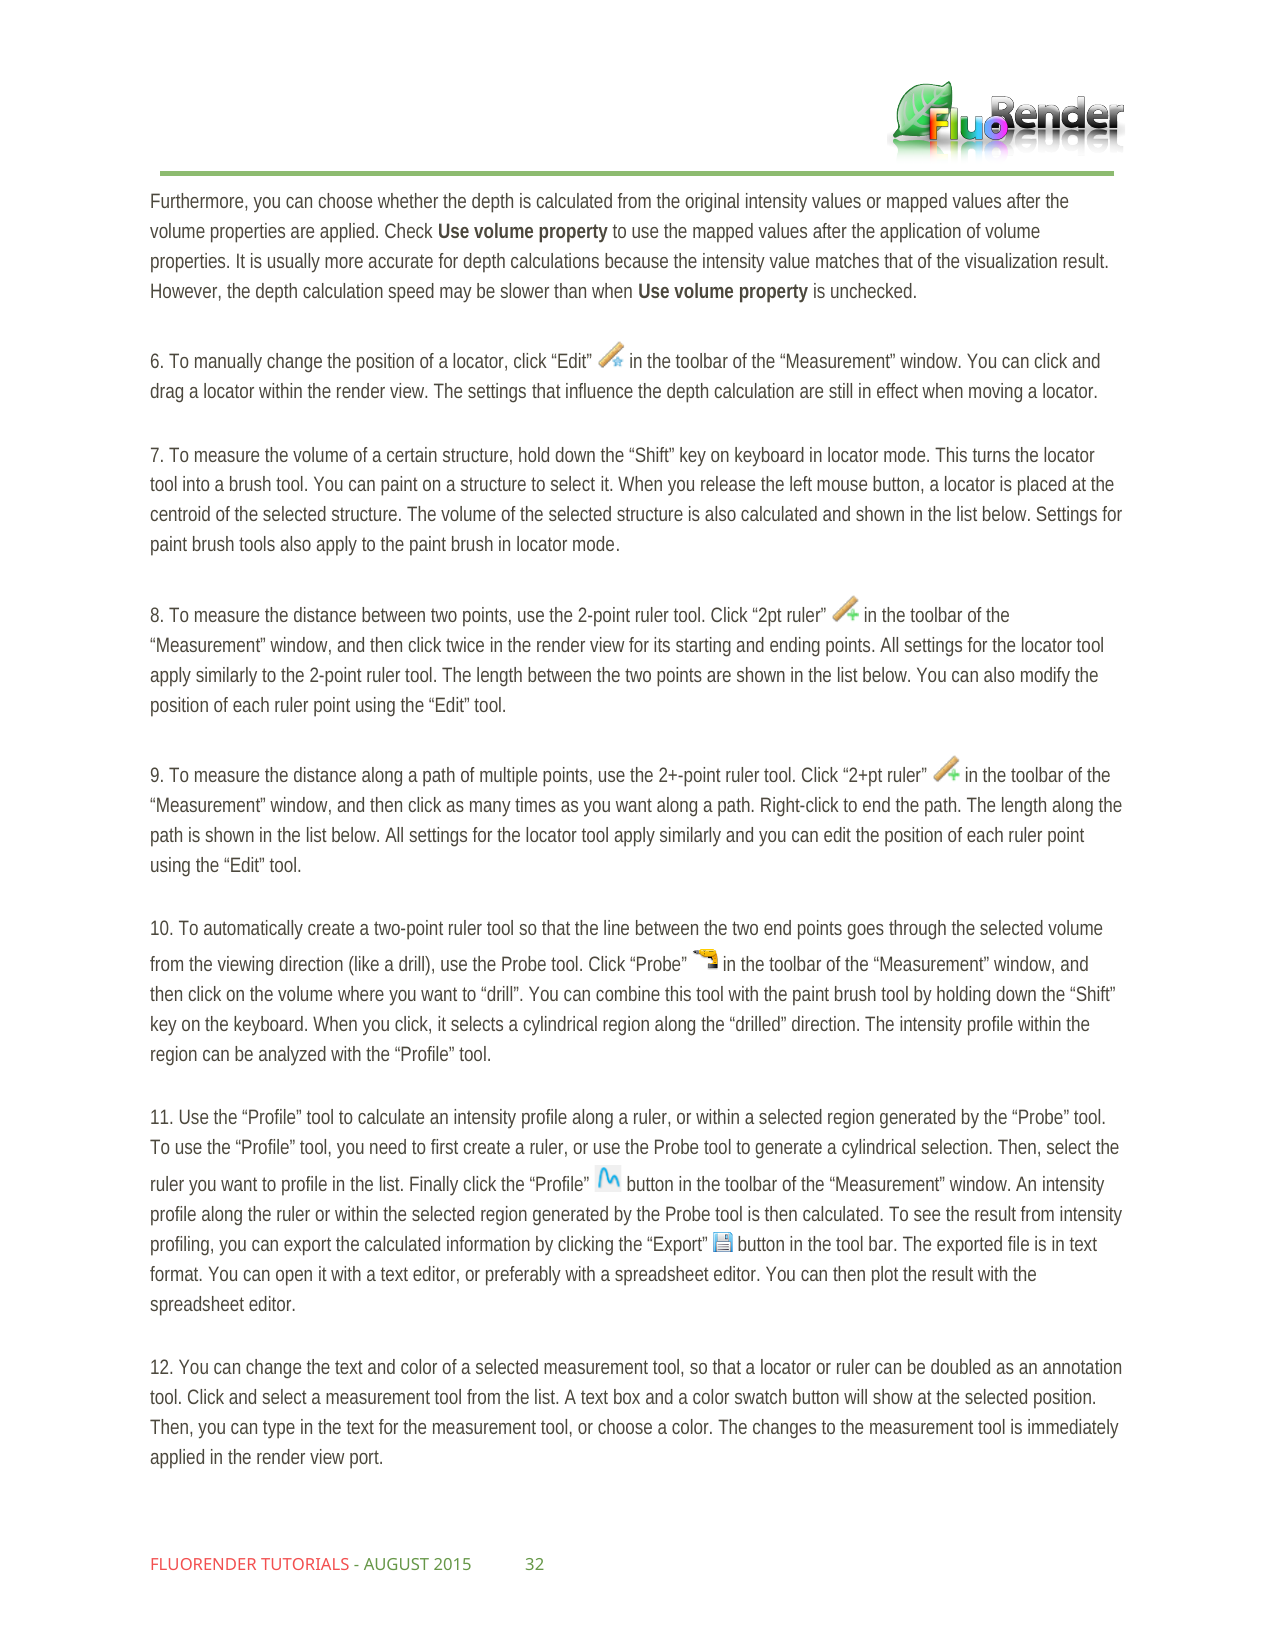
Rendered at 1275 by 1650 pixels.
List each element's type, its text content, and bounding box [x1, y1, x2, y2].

picture [713, 1232, 733, 1252]
picture [832, 595, 859, 623]
text 7. To measure the volume of a certain structure, hold down the “Shift” key on keyboard in locator mode. This turns the locator tool into a brush tool. You can paint on a structure to select it. When you release the left mouse button, a locator is placed at the centroid of the selected structure. The volume of the selected structure is also calculated and shown in the list below. Settings for paint brush tools also apply to the paint brush in locator mode. [150, 442, 1125, 556]
picture [932, 755, 960, 783]
text 12. You can change the text and color of a selected measurement tool, so that a locator or ruler can be doubled as an annotation tool. Click and select a measurement tool from the list. A text box and a color swatch button will show at the selected position. Then, you can type in the text for the measurement tool, or choose a color. The changes to the measurement tool is immediately applied in the render view port. [150, 1355, 1125, 1469]
picture [692, 946, 718, 972]
text Furthermore, you can choose whether the depth is calculated from the original intensity values or mapped values after the volume properties are applied. Check Use volume property to use the mapped values after the application of volume properties. It is usually more accurate for depth calculations because the intensity value matches that of the visualization result. However, the depth calculation speed may be slower than when Use volume property is unchecked. [150, 189, 1125, 303]
text 8. To measure the distance between two points, use the 2-point ruler tool. Click “2pt ruler” in the toolbar of the “Measurement” window, and then click twice in the render view for its starting and ending points. All settings for the locator tool apply similarly to the 2-point ruler tool. The length between the two points are shown in the list below. You can also modify the position of each ruler point using the “Edit” tool. [150, 595, 1125, 717]
text 10. To automatically create a two-point ruler tool so that the line between the two end points goes through the selected volume from the viewing direction (like a drill), use the Probe tool. Click “Probe” in the toolbar of the “Measurement” window, and then click on the volume where you want to “drill”. You can combine this tool with the paint brush tool by holding down the “Shift” key on the keyboard. When you click, it selects a cylindrical region along the “drilled” direction. The intensity profile within the region can be analyzed with the “Profile” tool. [150, 916, 1125, 1066]
picture [597, 341, 625, 369]
picture [594, 1165, 622, 1192]
text 9. To measure the distance along a path of multiple points, use the 2+-point ruler tool. Click “2+pt ruler” in the toolbar of the “Measurement” window, and then click as many times as you want along a path. Right-click to end the path. The length along the path is shown in the list below. All settings for the locator tool apply similarly and you can edit the position of each ruler point using the “Edit” tool. [150, 756, 1125, 877]
text 6. To manually change the position of a locator, click “Edit” in the toolbar of the “Measurement” window. You can click and drag a locator within the render view. The settings that influence the depth calculation are still in effect when moving a locator. [150, 342, 1125, 403]
text 11. Use the “Profile” tool to calculate an intensity profile along a ruler, or within a selected region generated by the “Probe” tool. To use the “Profile” tool, you need to first create a ruler, or use the Probe tool to generate a cylindrical selection. Then, select the ruler you want to profile in the list. Finally click the “Profile” button in the toolbar of the “Measurement” window. An intensity profile along the ruler or within the selected region generated by the Probe tool is then calculated. To see the result from intensity profiling, you can export the calculated information by clicking the “Export” button in the tool bar. The exported file is in text format. You can open it with a text editor, or preferably with a spreadsheet editor. You can then plot the result with the spreadsheet editor. [150, 1105, 1125, 1316]
picture [887, 75, 1125, 165]
